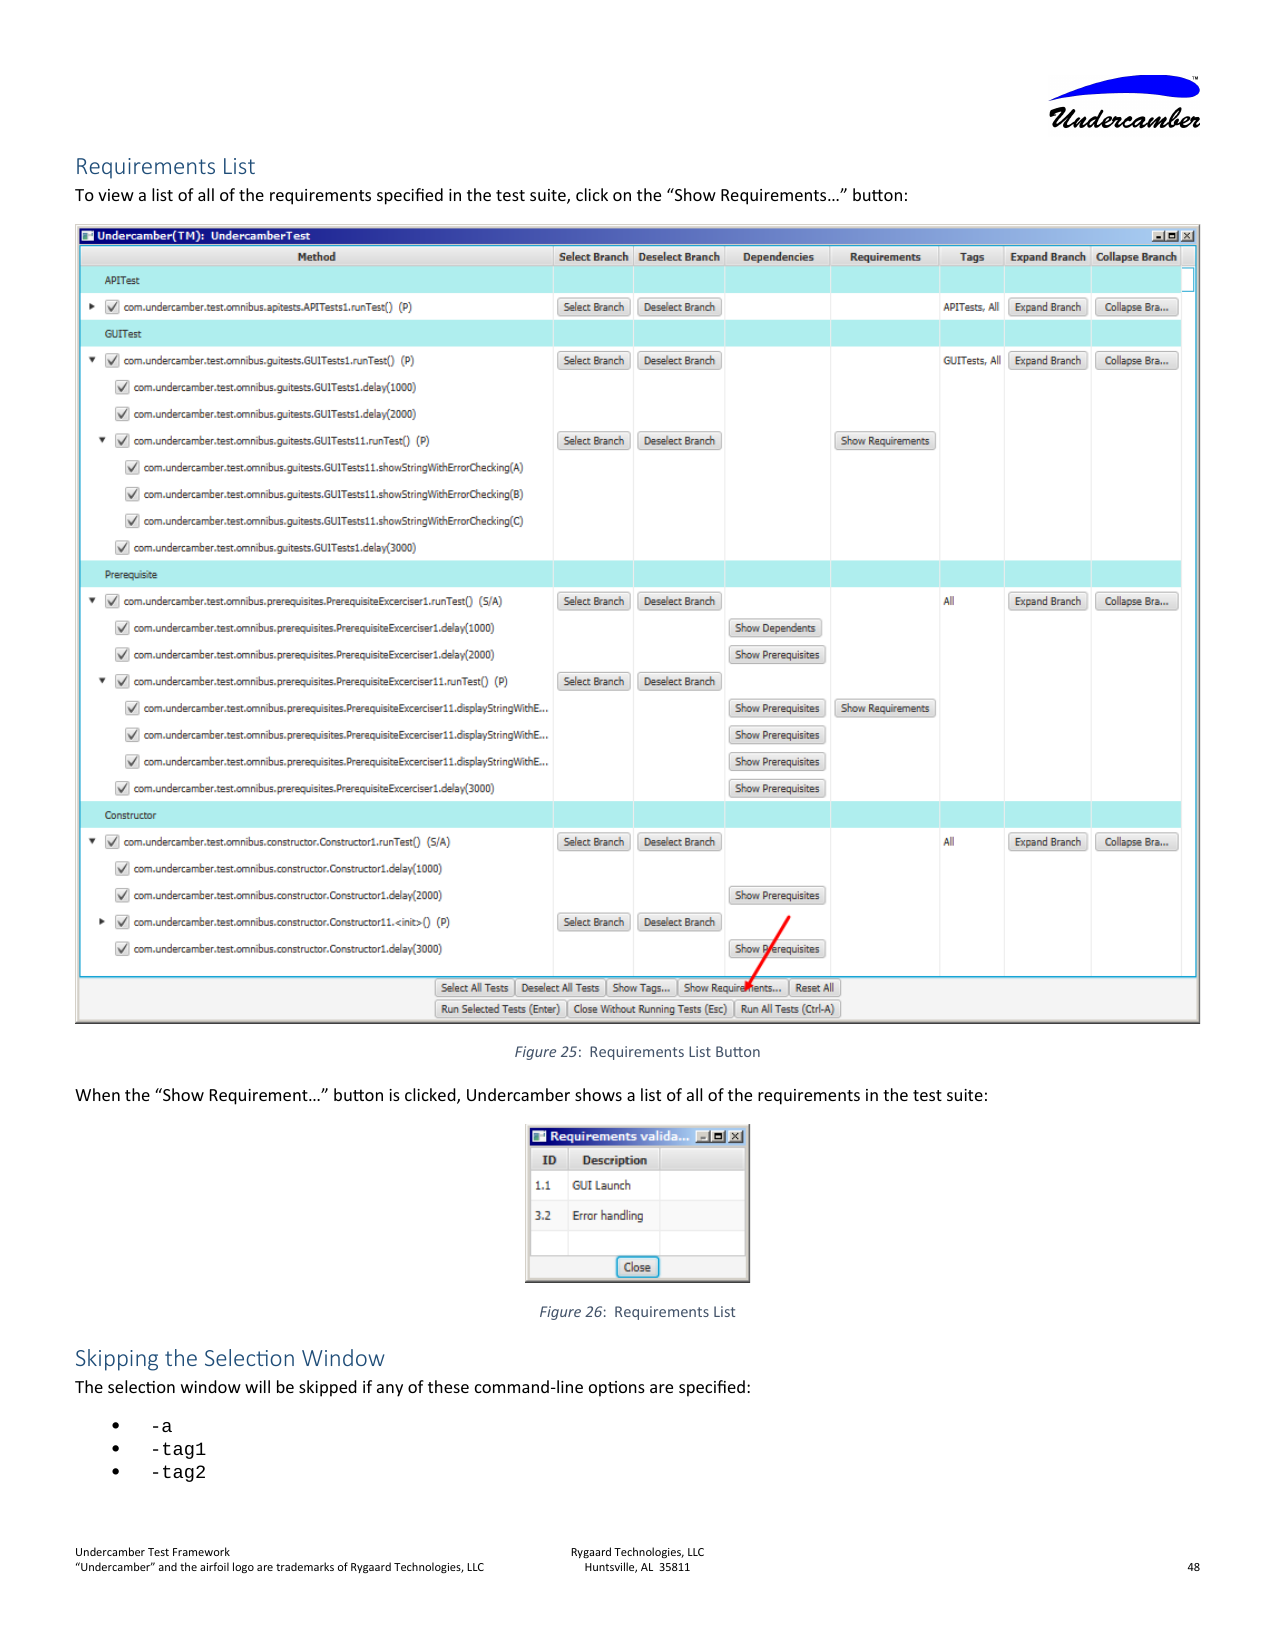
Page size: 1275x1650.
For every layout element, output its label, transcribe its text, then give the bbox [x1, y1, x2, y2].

list -tag1 [112, 1439, 1200, 1461]
text When the “Show Requirement…” button is clicked, Undercamber shows a list of all of the requirements in the test suite: [75, 1083, 1200, 1106]
text To view a list of all of the requirements specified in the test suite, click on the “Show Requirements…” button: [75, 183, 1200, 206]
picture [525, 1124, 750, 1283]
list -a [112, 1417, 1200, 1438]
text Figure 25: Requirements List Button [75, 1042, 1200, 1062]
text The selection window will be skipped if any of these command-line options are specified: [75, 1375, 1200, 1398]
picture [75, 224, 1200, 1024]
list -tag2 [112, 1462, 1200, 1484]
subtitle Requirements List [75, 150, 1200, 181]
text Figure 26: Requirements List [75, 1301, 1200, 1322]
picture [1048, 75, 1200, 137]
subtitle Skipping the Selection Window [75, 1342, 1200, 1373]
